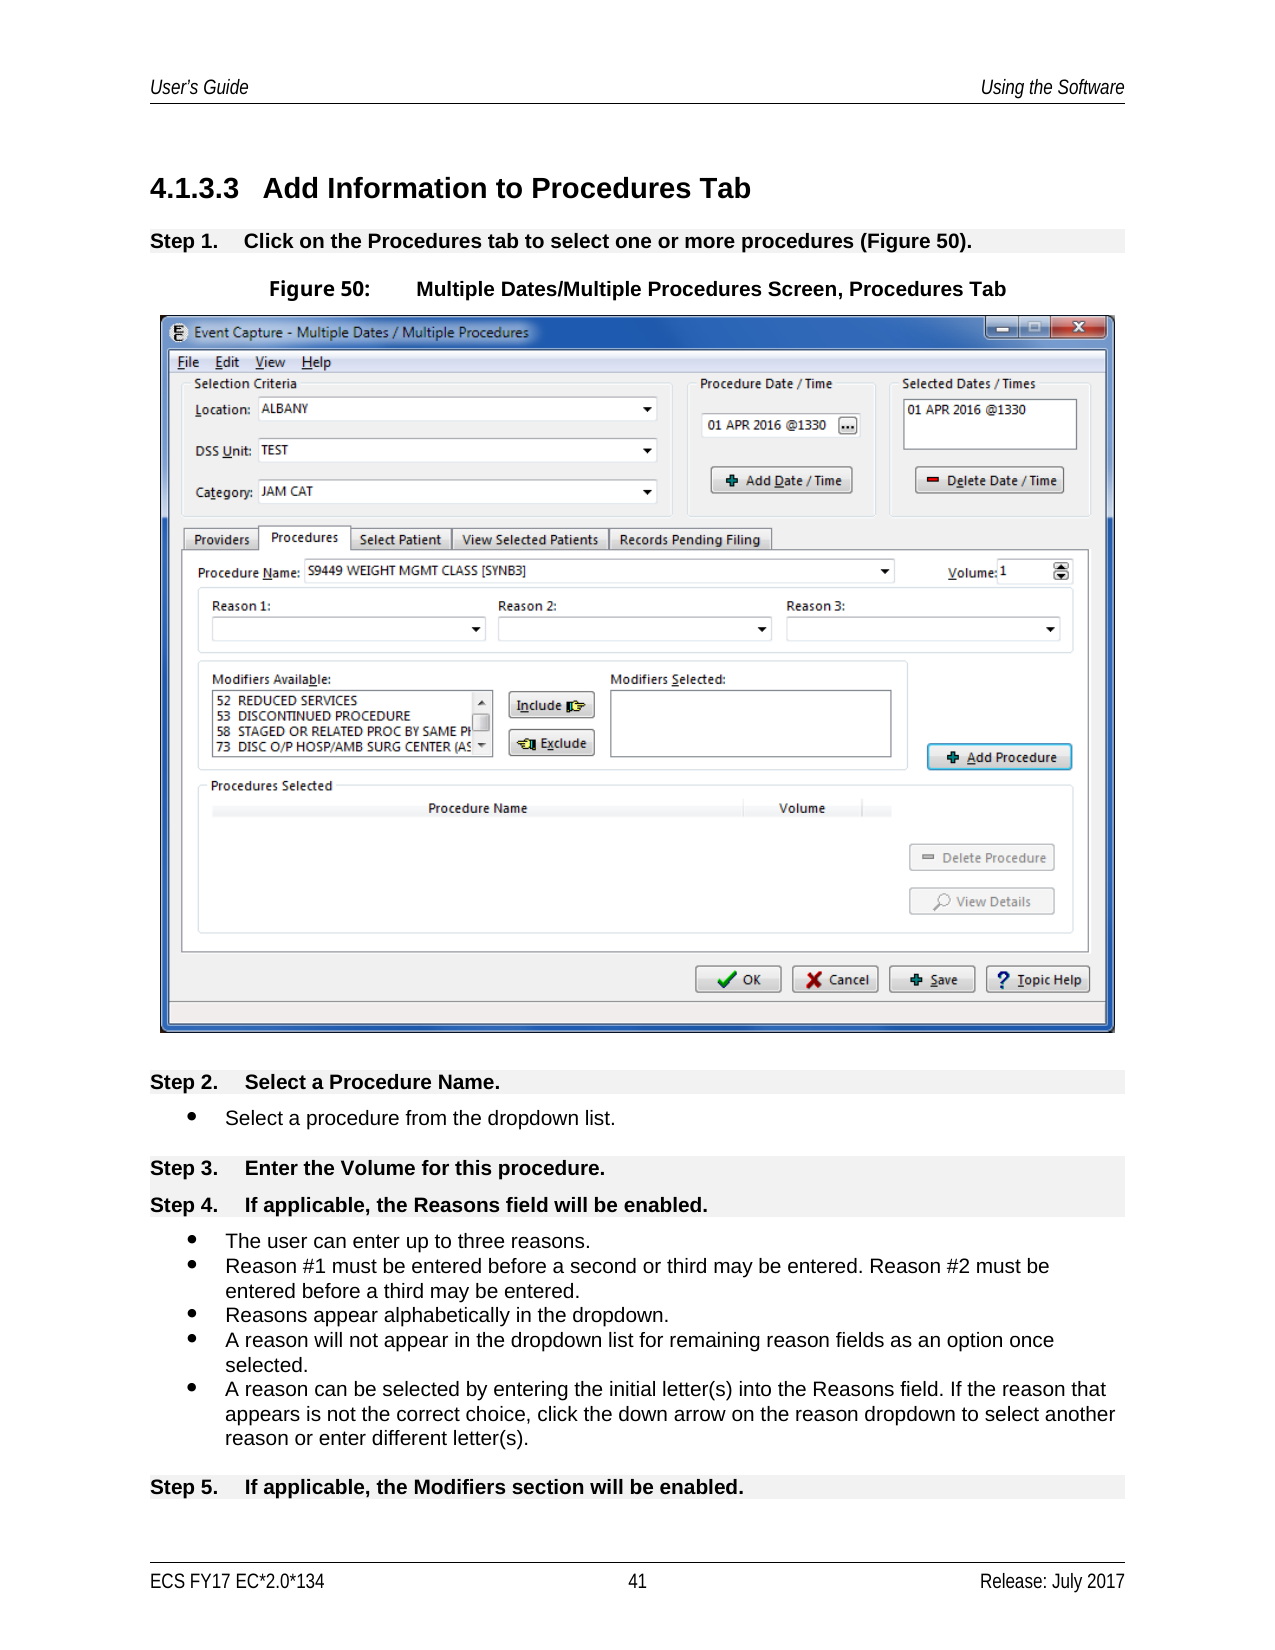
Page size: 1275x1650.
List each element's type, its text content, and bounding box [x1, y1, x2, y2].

text If applicable, the Reasons field will be enabled. [150, 1193, 1125, 1217]
list A reason can be selected by entering the initial letter(s) into the Reasons field. If the reason that appears is not the correct choice, click the down arrow on the reason dropdown to select another reason or enter different letter(s). [187, 1377, 1125, 1450]
list Reasons appear alphabetically in the dropdown. [188, 1303, 1125, 1328]
text Multiple Dates/Multiple Procedures Screen, Procedures Tab [150, 274, 1125, 303]
list Select a procedure from the dropdown list. [187, 1106, 1125, 1131]
text If applicable, the Modifiers section will be enabled. [150, 1475, 1125, 1499]
text Select a Procedure Name. [150, 1070, 1125, 1094]
list Click on the Procedures tab to select one or more procedures (Figure 50). [150, 229, 1125, 253]
list A reason will not appear in the dropdown list for remaining reason fields as an option once selected. [188, 1328, 1125, 1377]
list The user can enter up to three reasons. [188, 1229, 1125, 1254]
list Reason #1 must be entered before a second or third may be entered. Reason #2 must be entered before a third may be entered. [188, 1254, 1125, 1303]
subtitle Add Information to Procedures Tab [150, 171, 1125, 204]
text Enter the Volume for this procedure. [150, 1156, 1125, 1180]
picture [160, 315, 1115, 1033]
